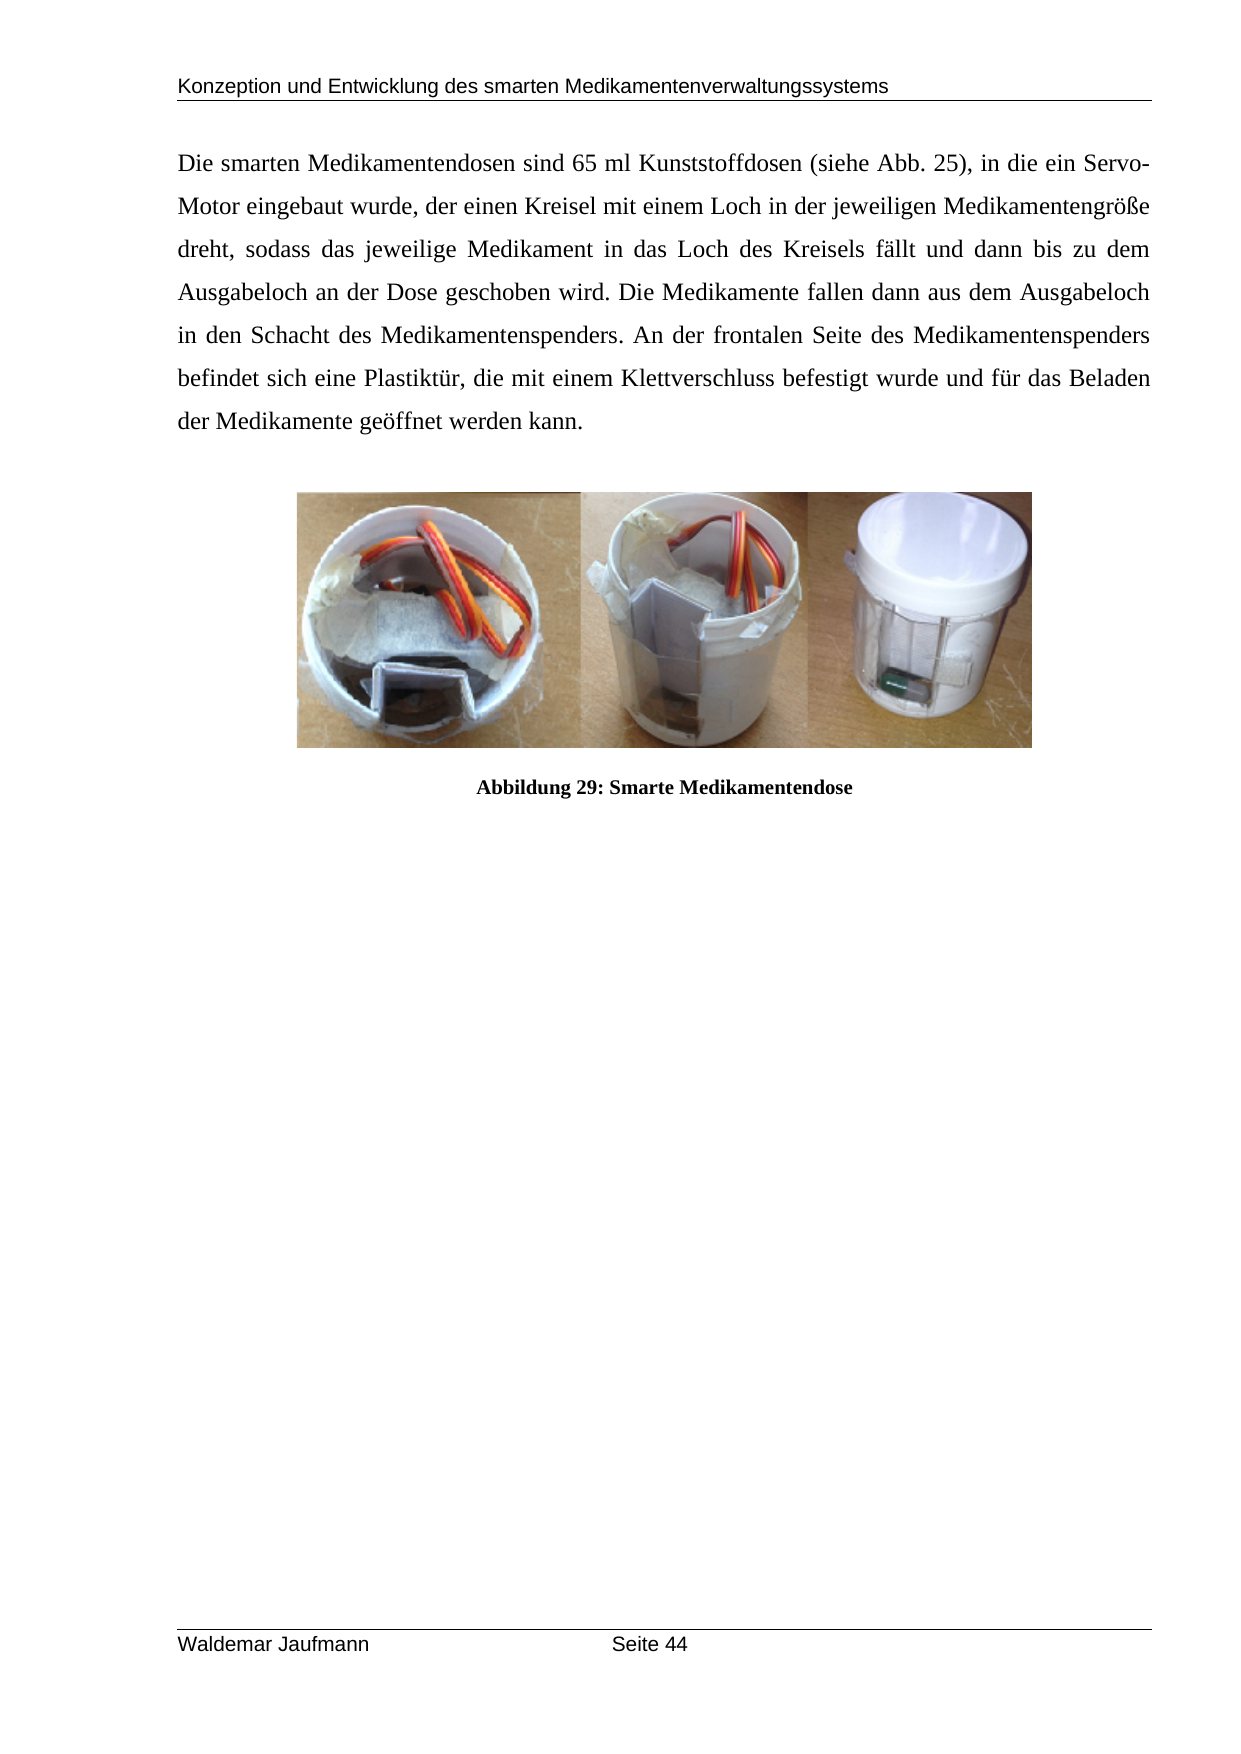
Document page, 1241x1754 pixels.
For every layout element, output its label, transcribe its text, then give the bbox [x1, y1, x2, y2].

picture [296, 492, 1032, 748]
text Abbildung 29: Smarte Medikamentendose [177, 774, 1152, 799]
text Die smarten Medikamentendosen sind 65 ml Kunststoffdosen (siehe Abb. 25), in die ein Servo-Motor eingebaut wurde, der einen Kreisel mit einem Loch in der jeweiligen Medikamentengröße dreht, sodass das jeweilige Medikament in das Loch des Kreisels fällt und dann bis zu dem Ausgabeloch an der Dose geschoben wird. Die Medikamente fallen dann aus dem Ausgabeloch in den Schacht des Medikamentenspenders. An der frontalen Seite des Medikamentenspenders befindet sich eine Plastiktür, die mit einem Klettverschluss befestigt wurde und für das Beladen der Medikamente geöffnet werden kann. [177, 148, 1152, 435]
